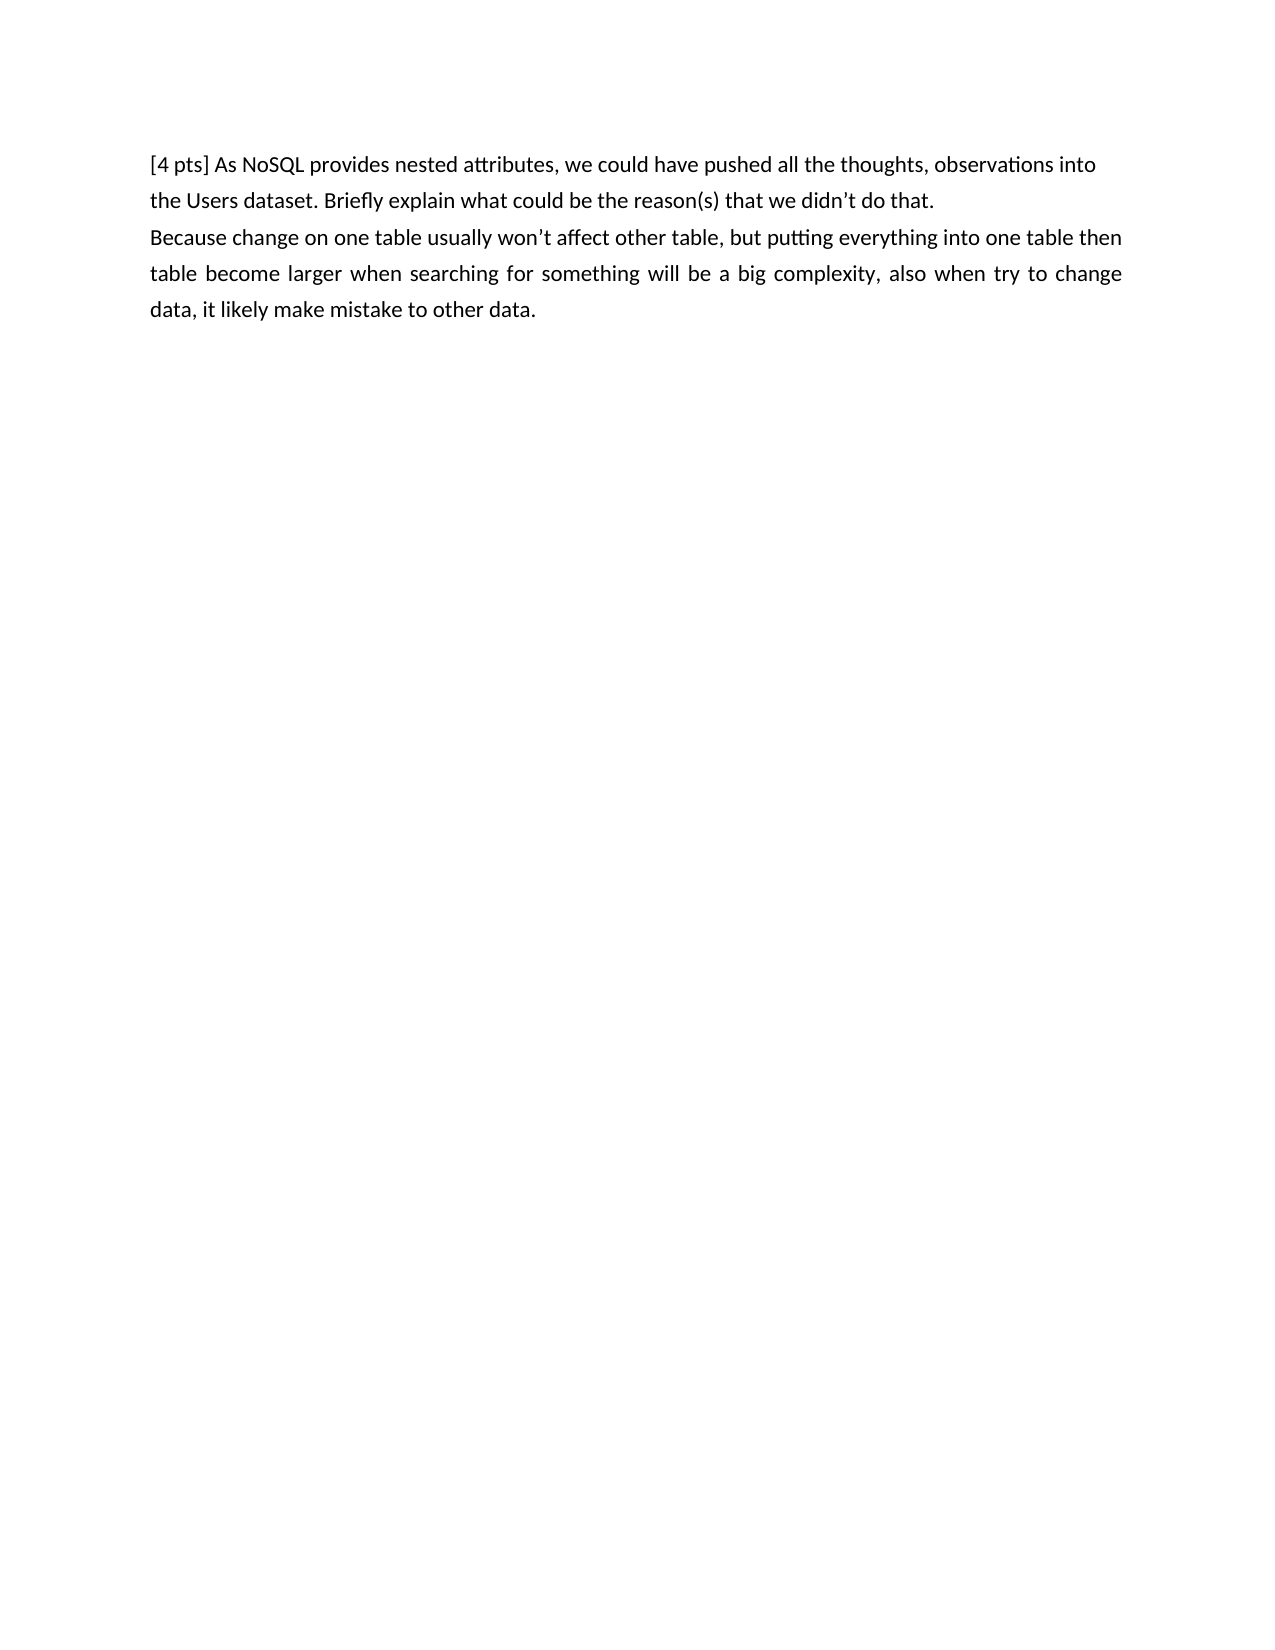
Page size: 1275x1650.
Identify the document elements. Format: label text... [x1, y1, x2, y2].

text [4 pts] As NoSQL provides nested attributes, we could have pushed all the thoughts, observations into the Users dataset. Briefly explain what could be the reason(s) that we didn’t do that. [150, 150, 1125, 214]
text Because change on one table usually won’t affect other table, but putting everything into one table then table become larger when searching for something will be a big complexity, also when try to change data, it likely make mistake to other data. [150, 223, 1125, 323]
